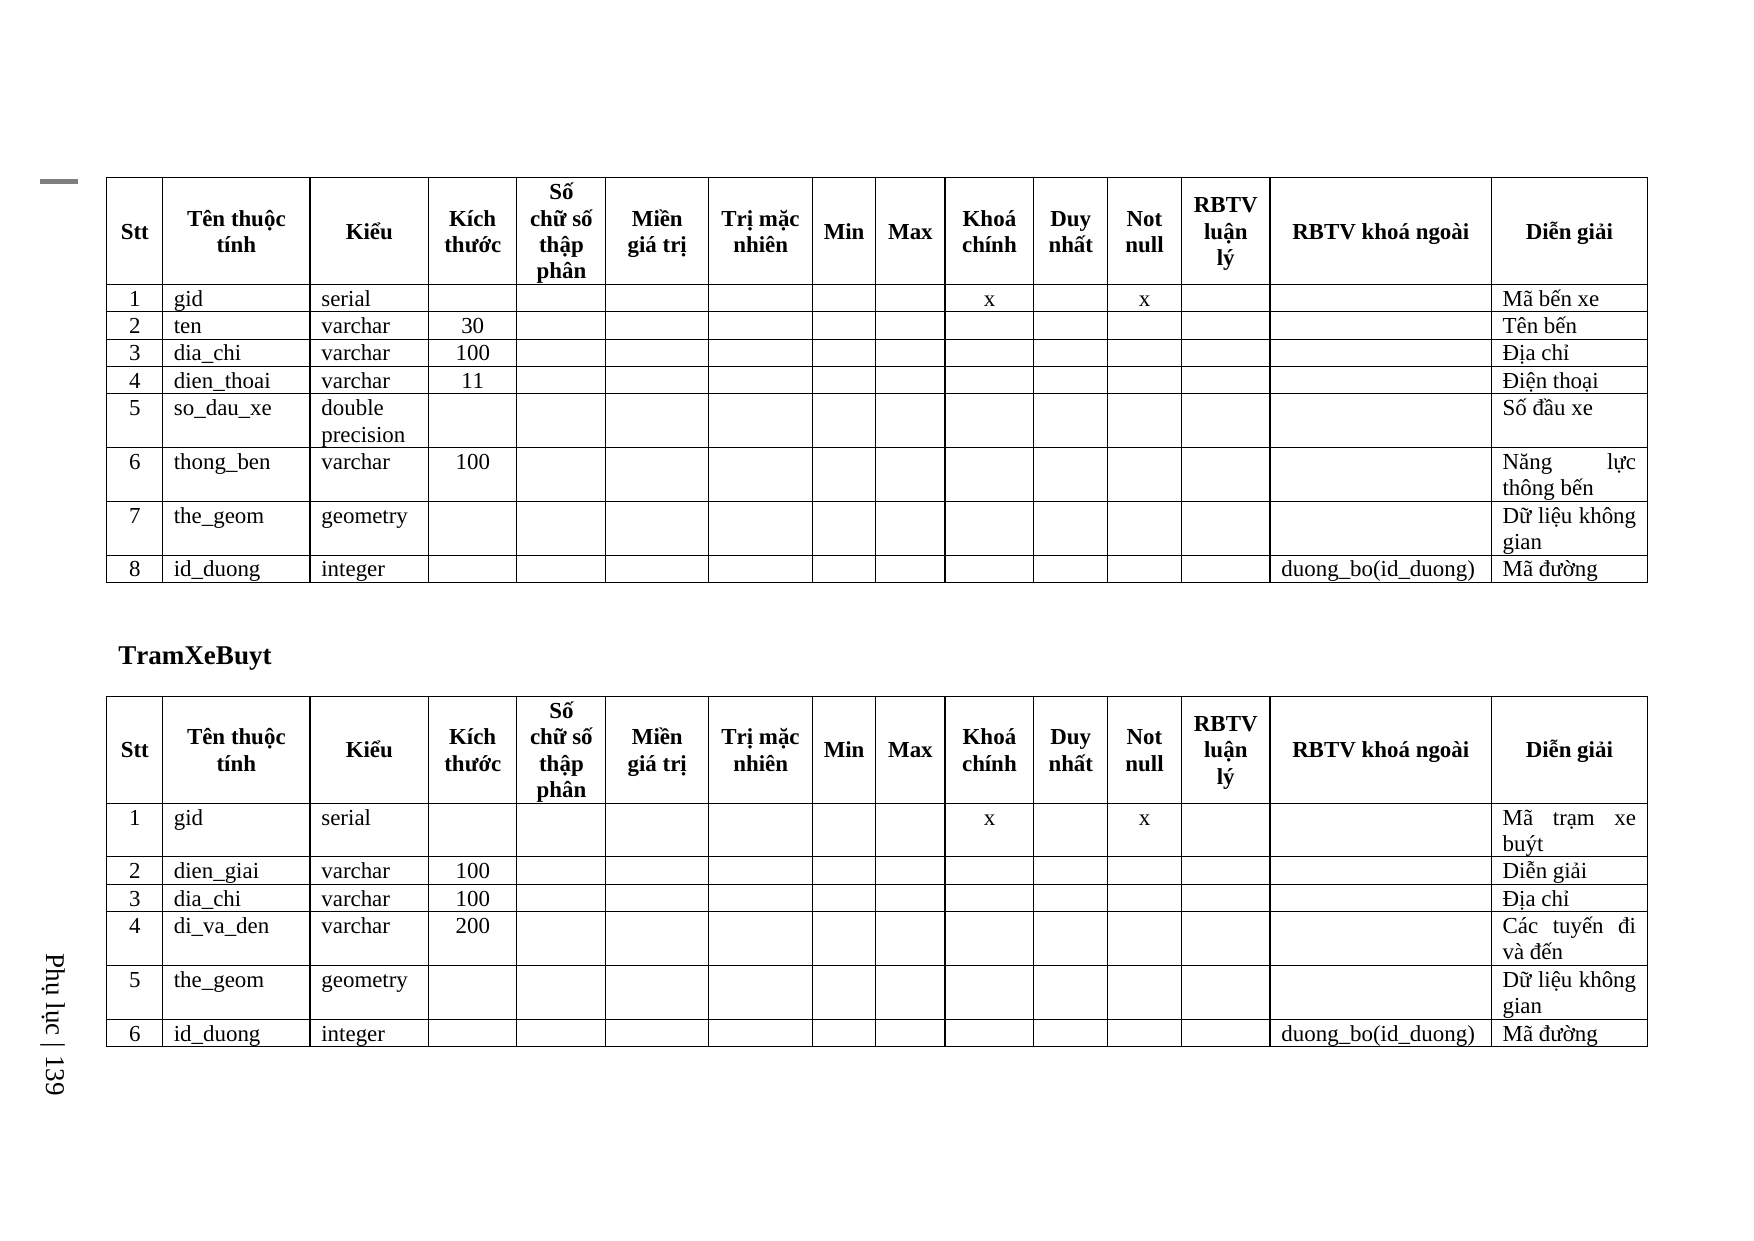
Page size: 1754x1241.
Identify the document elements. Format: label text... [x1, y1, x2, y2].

table_cell [876, 367, 944, 393]
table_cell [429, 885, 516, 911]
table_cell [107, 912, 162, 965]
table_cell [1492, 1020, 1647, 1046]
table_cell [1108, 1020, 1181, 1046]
table_cell x [946, 285, 1033, 311]
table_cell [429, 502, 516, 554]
table_cell Địa chỉ [1492, 340, 1647, 366]
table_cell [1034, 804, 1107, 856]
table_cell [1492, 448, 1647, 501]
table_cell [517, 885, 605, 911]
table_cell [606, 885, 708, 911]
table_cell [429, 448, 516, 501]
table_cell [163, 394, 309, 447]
table_header Diễn giải [1492, 178, 1647, 284]
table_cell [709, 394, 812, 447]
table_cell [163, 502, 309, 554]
table_cell [876, 285, 944, 311]
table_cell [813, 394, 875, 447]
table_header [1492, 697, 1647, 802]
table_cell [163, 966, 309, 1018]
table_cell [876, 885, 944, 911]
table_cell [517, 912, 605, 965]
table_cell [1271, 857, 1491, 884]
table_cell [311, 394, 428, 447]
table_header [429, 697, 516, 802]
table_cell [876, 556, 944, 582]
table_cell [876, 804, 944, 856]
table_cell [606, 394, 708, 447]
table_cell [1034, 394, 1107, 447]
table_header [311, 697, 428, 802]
table_cell [606, 285, 708, 311]
table_cell [813, 367, 875, 393]
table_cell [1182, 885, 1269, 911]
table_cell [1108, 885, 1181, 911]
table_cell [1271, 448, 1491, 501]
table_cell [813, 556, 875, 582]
table_header Stt [107, 178, 162, 284]
table_cell [517, 285, 605, 311]
table_header Duy nhất [1034, 178, 1107, 284]
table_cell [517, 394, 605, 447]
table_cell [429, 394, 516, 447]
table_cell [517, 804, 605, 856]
table_cell [1271, 285, 1491, 311]
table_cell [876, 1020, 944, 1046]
table_cell [813, 285, 875, 311]
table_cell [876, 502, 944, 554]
table_cell 30 [429, 312, 516, 338]
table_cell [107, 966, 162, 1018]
table_cell varchar [311, 312, 428, 338]
table_cell [876, 312, 944, 338]
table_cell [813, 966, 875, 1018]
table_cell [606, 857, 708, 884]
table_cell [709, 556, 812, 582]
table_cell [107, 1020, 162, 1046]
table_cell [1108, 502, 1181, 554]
table_cell [606, 340, 708, 366]
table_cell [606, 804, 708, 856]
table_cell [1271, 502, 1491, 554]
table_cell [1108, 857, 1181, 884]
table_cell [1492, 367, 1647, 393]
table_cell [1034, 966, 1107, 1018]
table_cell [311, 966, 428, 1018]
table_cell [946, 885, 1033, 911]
table_header RBTV khoá ngoài [1271, 178, 1491, 284]
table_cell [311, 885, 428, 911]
table_cell [1182, 285, 1269, 311]
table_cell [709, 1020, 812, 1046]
table_cell [1034, 312, 1107, 338]
table_header Kích thước [429, 178, 516, 284]
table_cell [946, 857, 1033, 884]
table_cell serial [311, 285, 428, 311]
table_header Miền giá trị [606, 178, 708, 284]
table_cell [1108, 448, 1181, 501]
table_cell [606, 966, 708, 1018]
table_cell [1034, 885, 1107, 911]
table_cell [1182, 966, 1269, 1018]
table_header Max [876, 178, 944, 284]
table_cell 100 [429, 340, 516, 366]
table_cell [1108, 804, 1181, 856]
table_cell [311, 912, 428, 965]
table_cell [946, 367, 1033, 393]
table_cell 1 [107, 285, 162, 311]
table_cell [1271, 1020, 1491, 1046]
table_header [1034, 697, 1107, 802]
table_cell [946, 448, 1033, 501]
table_cell [1182, 340, 1269, 366]
table_cell 3 [107, 340, 162, 366]
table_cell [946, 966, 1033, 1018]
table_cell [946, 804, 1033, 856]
table_cell [1034, 340, 1107, 366]
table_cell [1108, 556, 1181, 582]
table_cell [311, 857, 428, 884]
table_cell [1108, 367, 1181, 393]
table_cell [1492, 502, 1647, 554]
table_cell [606, 367, 708, 393]
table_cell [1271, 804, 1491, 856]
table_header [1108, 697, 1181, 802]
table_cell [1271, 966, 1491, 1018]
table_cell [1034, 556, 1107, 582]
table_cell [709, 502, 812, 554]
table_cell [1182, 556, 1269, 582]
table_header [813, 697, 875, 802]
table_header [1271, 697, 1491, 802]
table_cell dia_chi [163, 340, 309, 366]
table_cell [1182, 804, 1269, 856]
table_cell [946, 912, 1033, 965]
table_cell 4 [107, 367, 162, 393]
table_cell [517, 367, 605, 393]
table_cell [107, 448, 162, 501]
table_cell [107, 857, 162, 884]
table_cell [1034, 285, 1107, 311]
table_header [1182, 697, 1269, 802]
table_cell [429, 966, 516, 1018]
table_header RBTV luận lý [1182, 178, 1269, 284]
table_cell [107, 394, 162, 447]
text TramXeBuyt [118, 639, 1636, 671]
table_cell varchar [311, 367, 428, 393]
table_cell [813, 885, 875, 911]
table_cell x [1108, 285, 1181, 311]
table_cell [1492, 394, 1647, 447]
table_cell [709, 285, 812, 311]
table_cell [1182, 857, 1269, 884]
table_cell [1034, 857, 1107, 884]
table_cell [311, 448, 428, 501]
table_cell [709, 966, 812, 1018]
table_cell [709, 367, 812, 393]
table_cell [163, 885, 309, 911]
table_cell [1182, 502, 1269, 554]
table_header Khoá chính [946, 178, 1033, 284]
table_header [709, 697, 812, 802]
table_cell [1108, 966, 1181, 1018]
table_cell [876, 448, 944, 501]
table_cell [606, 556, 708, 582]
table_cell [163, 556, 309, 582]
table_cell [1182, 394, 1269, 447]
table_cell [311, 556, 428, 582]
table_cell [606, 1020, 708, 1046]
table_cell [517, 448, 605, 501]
table_cell gid [163, 285, 309, 311]
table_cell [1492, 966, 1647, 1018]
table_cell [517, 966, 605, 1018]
table_header Kiểu [311, 178, 428, 284]
table_cell 2 [107, 312, 162, 338]
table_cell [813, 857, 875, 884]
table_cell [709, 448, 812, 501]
table_cell [517, 340, 605, 366]
table_cell [517, 312, 605, 338]
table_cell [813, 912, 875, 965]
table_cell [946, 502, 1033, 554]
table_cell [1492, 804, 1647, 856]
table_cell [946, 312, 1033, 338]
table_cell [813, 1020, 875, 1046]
table_cell [946, 340, 1033, 366]
table_cell [709, 312, 812, 338]
table_cell 11 [429, 367, 516, 393]
table_cell [1108, 312, 1181, 338]
table_cell [709, 340, 812, 366]
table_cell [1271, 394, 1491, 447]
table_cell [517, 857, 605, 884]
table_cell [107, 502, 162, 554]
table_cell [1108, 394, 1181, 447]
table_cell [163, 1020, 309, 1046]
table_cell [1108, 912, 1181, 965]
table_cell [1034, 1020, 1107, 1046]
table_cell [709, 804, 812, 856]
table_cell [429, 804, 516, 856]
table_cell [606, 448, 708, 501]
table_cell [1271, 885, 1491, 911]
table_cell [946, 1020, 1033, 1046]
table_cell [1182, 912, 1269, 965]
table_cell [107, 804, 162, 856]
table_cell [1182, 312, 1269, 338]
table_cell [1034, 367, 1107, 393]
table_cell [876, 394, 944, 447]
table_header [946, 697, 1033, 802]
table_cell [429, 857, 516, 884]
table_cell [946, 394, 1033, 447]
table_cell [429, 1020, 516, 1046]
table_cell Tên bến [1492, 312, 1647, 338]
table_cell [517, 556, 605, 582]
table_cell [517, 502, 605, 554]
table_cell varchar [311, 340, 428, 366]
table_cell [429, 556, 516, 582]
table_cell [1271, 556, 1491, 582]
table_cell [429, 285, 516, 311]
table_cell [606, 312, 708, 338]
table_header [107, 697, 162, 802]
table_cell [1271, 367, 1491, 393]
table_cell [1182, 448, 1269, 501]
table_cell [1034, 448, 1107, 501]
table_header Min [813, 178, 875, 284]
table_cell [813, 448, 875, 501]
table_header Số chữ số thập phân [517, 178, 605, 284]
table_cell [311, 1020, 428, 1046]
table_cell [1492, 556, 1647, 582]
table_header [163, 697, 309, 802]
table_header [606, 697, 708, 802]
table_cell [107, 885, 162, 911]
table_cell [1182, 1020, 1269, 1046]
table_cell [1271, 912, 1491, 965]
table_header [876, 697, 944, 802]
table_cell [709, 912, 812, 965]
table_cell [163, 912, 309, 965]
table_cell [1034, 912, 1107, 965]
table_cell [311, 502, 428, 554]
table_cell [813, 340, 875, 366]
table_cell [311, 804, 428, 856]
table_cell Mã bến xe [1492, 285, 1647, 311]
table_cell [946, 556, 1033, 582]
table_cell dien_thoai [163, 367, 309, 393]
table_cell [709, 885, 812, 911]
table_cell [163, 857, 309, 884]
table_cell [1271, 312, 1491, 338]
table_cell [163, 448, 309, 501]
table_header Tên thuộc tính [163, 178, 309, 284]
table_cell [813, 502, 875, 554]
table_cell [1271, 340, 1491, 366]
table_cell ten [163, 312, 309, 338]
table_header Not null [1108, 178, 1181, 284]
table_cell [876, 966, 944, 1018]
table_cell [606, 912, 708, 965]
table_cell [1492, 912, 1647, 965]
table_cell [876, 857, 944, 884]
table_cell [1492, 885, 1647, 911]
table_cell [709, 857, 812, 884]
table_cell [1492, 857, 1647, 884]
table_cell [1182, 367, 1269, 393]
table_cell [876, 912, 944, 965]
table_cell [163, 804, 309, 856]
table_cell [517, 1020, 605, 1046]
table_cell [1108, 340, 1181, 366]
table_header Trị mặc nhiên [709, 178, 812, 284]
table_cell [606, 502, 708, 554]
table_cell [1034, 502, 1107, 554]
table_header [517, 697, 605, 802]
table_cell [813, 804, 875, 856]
table_cell [813, 312, 875, 338]
table_cell [876, 340, 944, 366]
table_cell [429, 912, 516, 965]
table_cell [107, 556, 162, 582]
